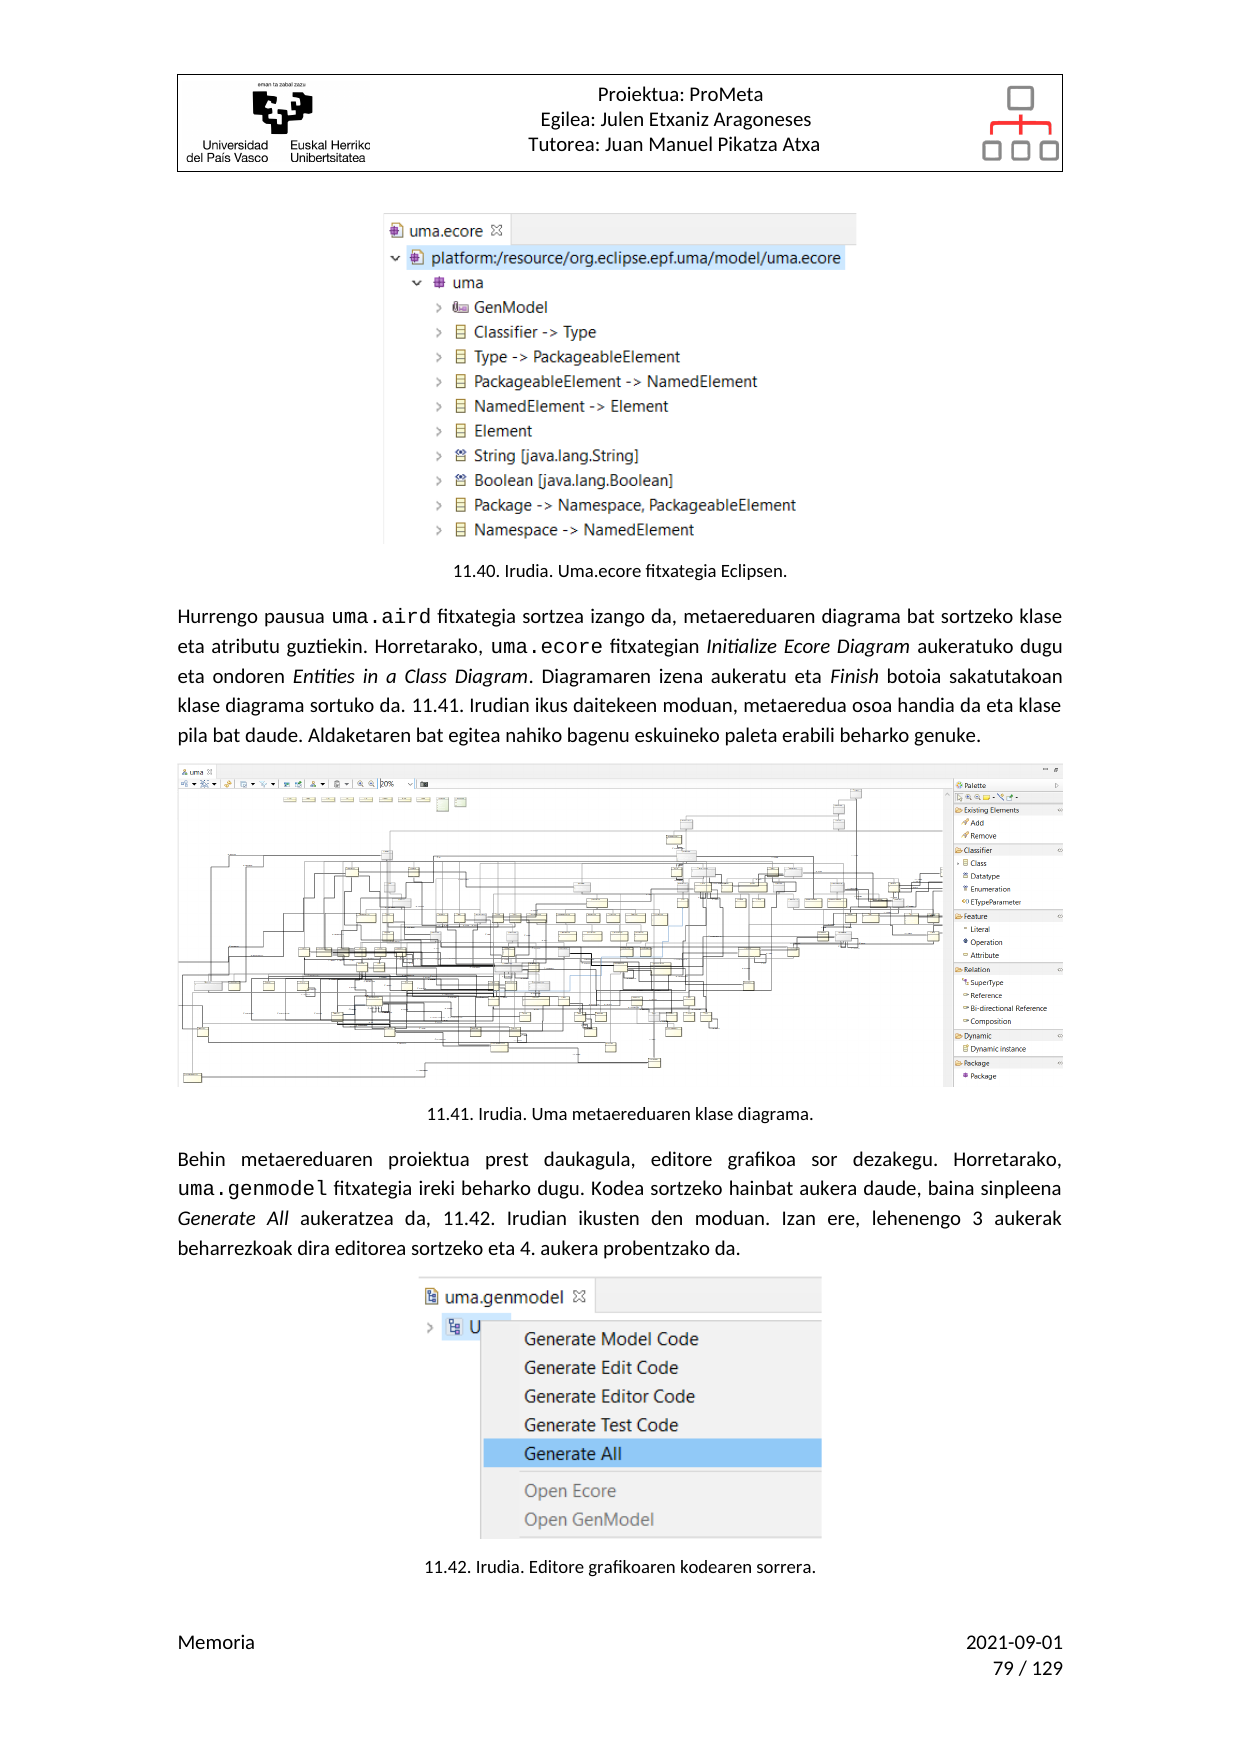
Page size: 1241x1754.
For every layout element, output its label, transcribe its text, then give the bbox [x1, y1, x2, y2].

picture [978, 80, 1060, 162]
picture [383, 213, 857, 544]
picture [418, 1276, 822, 1539]
picture [177, 763, 1063, 1087]
picture [182, 81, 370, 162]
